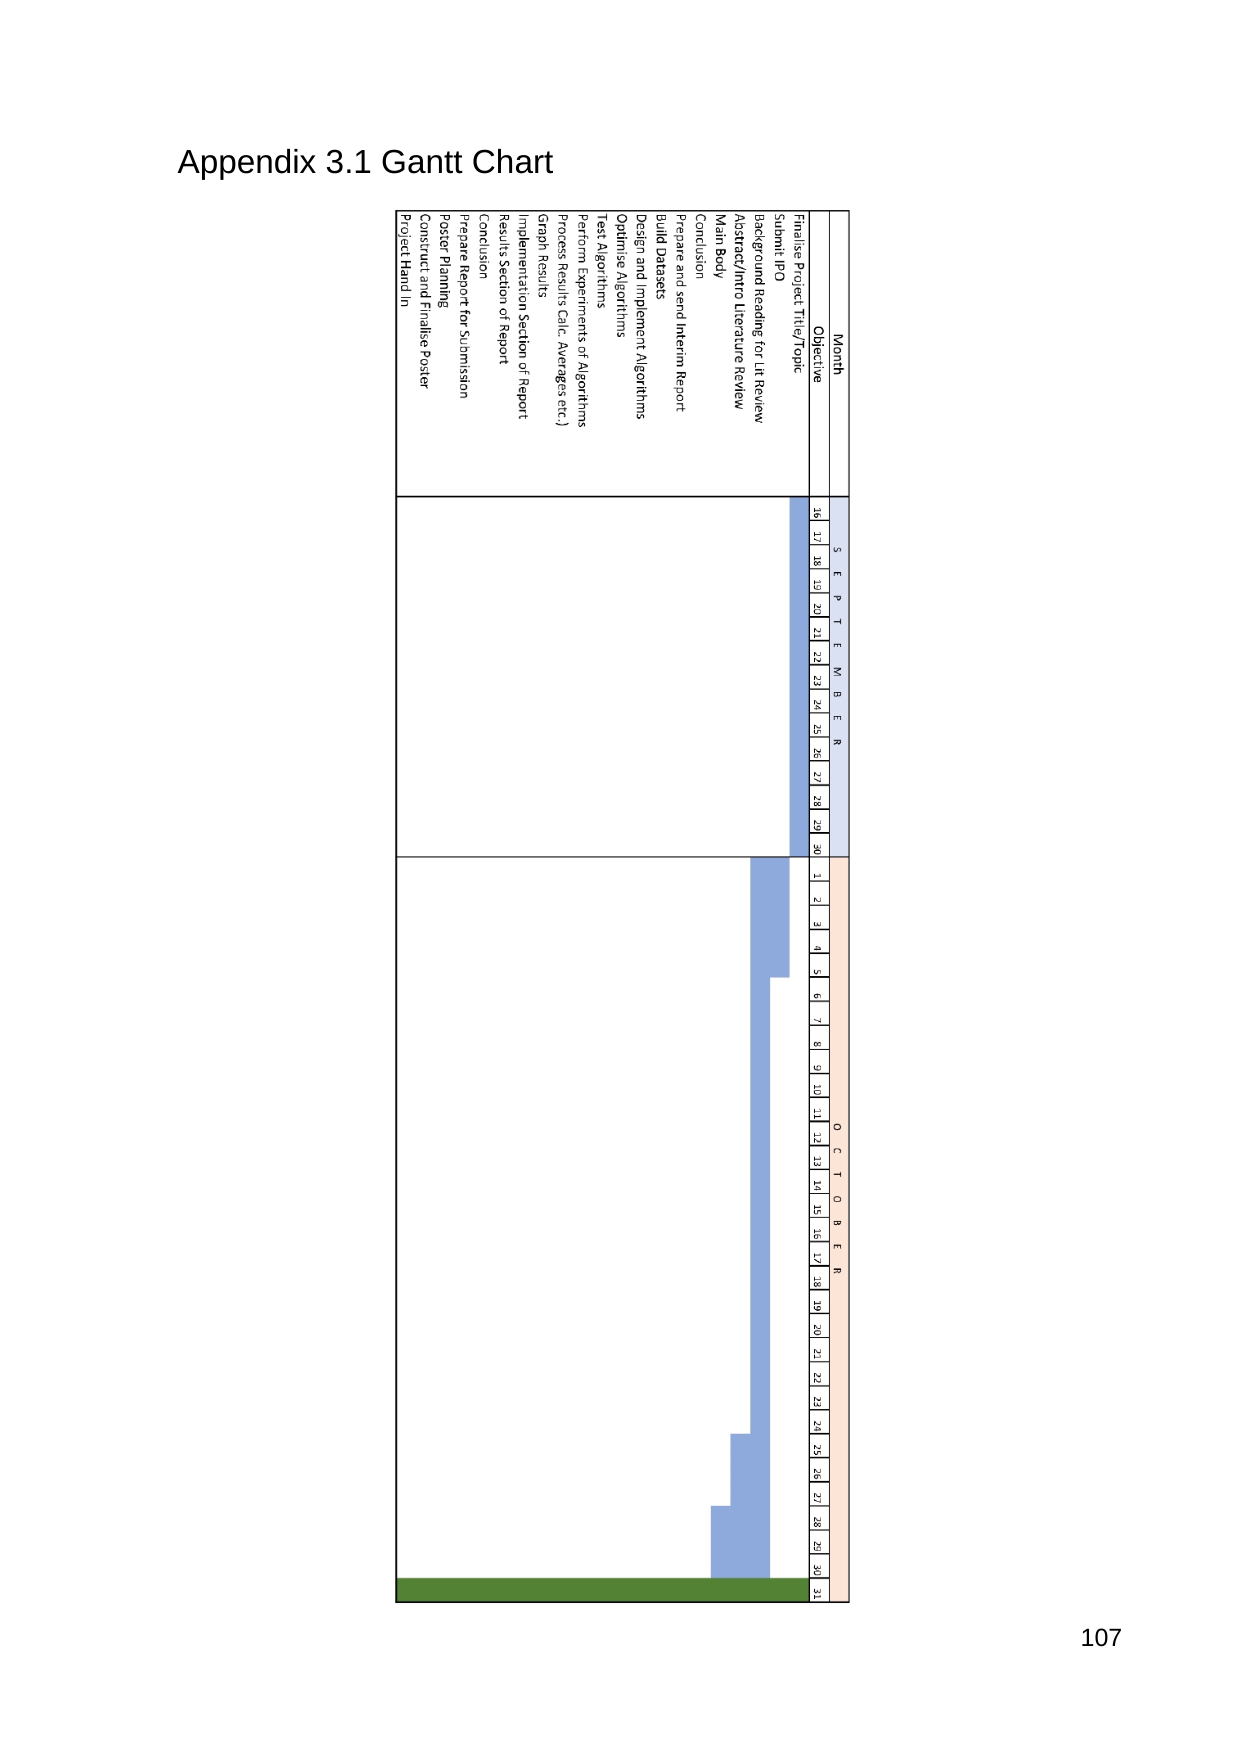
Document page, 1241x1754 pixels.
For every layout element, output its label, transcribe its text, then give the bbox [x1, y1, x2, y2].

picture [362, 188, 878, 1622]
subtitle Appendix 3.1 Gantt Chart [177, 142, 1122, 180]
